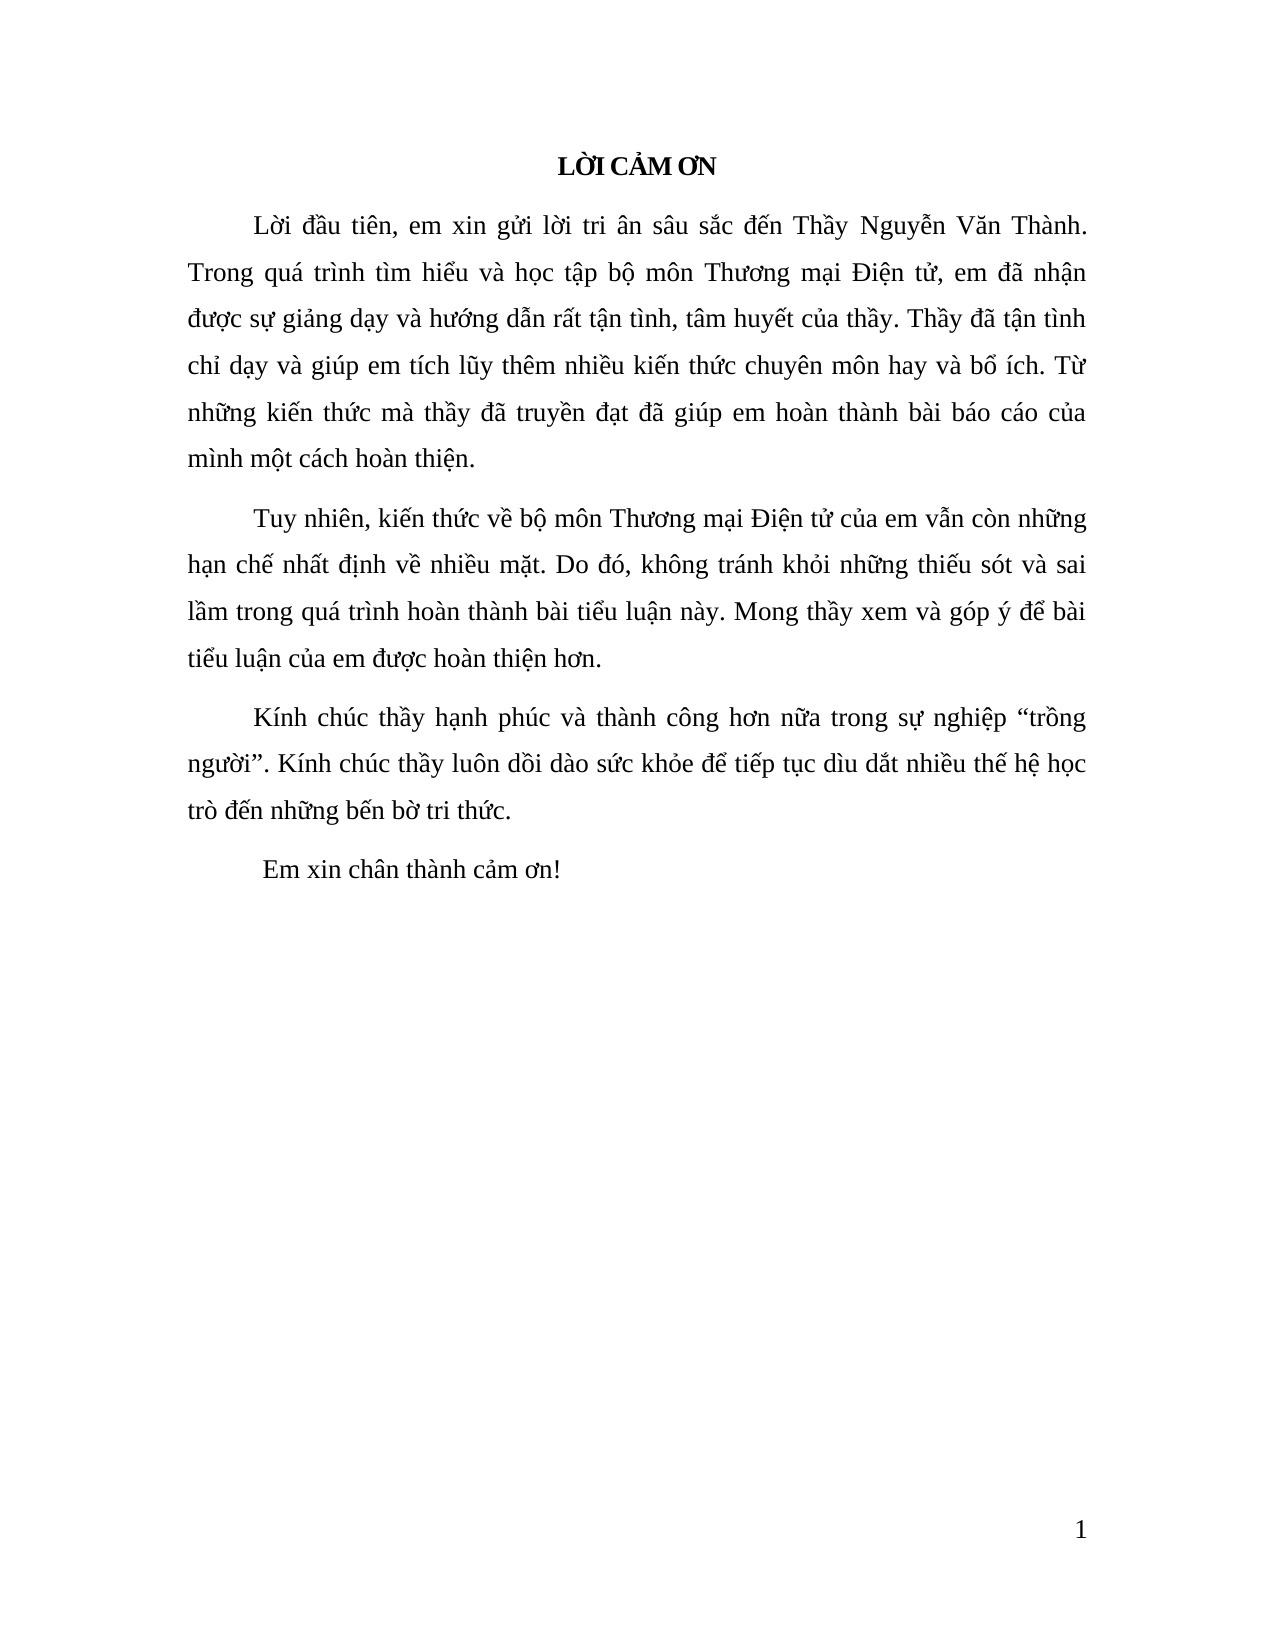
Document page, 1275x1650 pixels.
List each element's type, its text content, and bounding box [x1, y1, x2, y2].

text Tuy nhiên, kiến thức về bộ môn Thương mại Điện tử của em vẫn còn những hạn chế nhất định về nhiều mặt. Do đó, không tránh khỏi những thiếu sót và sai lầm trong quá trình hoàn thành bài tiểu luận này. Mong thầy xem và góp ý để bài tiểu luận của em được hoàn thiện hơn. [187, 502, 1087, 673]
title LỜI CẢM ƠN [187, 150, 1087, 181]
text Kính chúc thầy hạnh phúc và thành công hơn nữa trong sự nghiệp “trồng người”. Kính chúc thầy luôn dồi dào sức khỏe để tiếp tục dìu dắt nhiều thế hệ học trò đến những bến bờ tri thức. [187, 701, 1087, 825]
text Em xin chân thành cảm ơn! [187, 853, 1087, 884]
text Lời đầu tiên, em xin gửi lời tri ân sâu sắc đến Thầy Nguyễn Văn Thành. Trong quá trình tìm hiểu và học tập bộ môn Thương mại Điện tử, em đã nhận được sự giảng dạy và hướng dẫn rất tận tình, tâm huyết của thầy. Thầy đã tận tình chỉ dạy và giúp em tích lũy thêm nhiều kiến thức chuyên môn hay và bổ ích. Từ những kiến thức mà thầy đã truyền đạt đã giúp em hoàn thành bài báo cáo của mình một cách hoàn thiện. [187, 209, 1087, 474]
